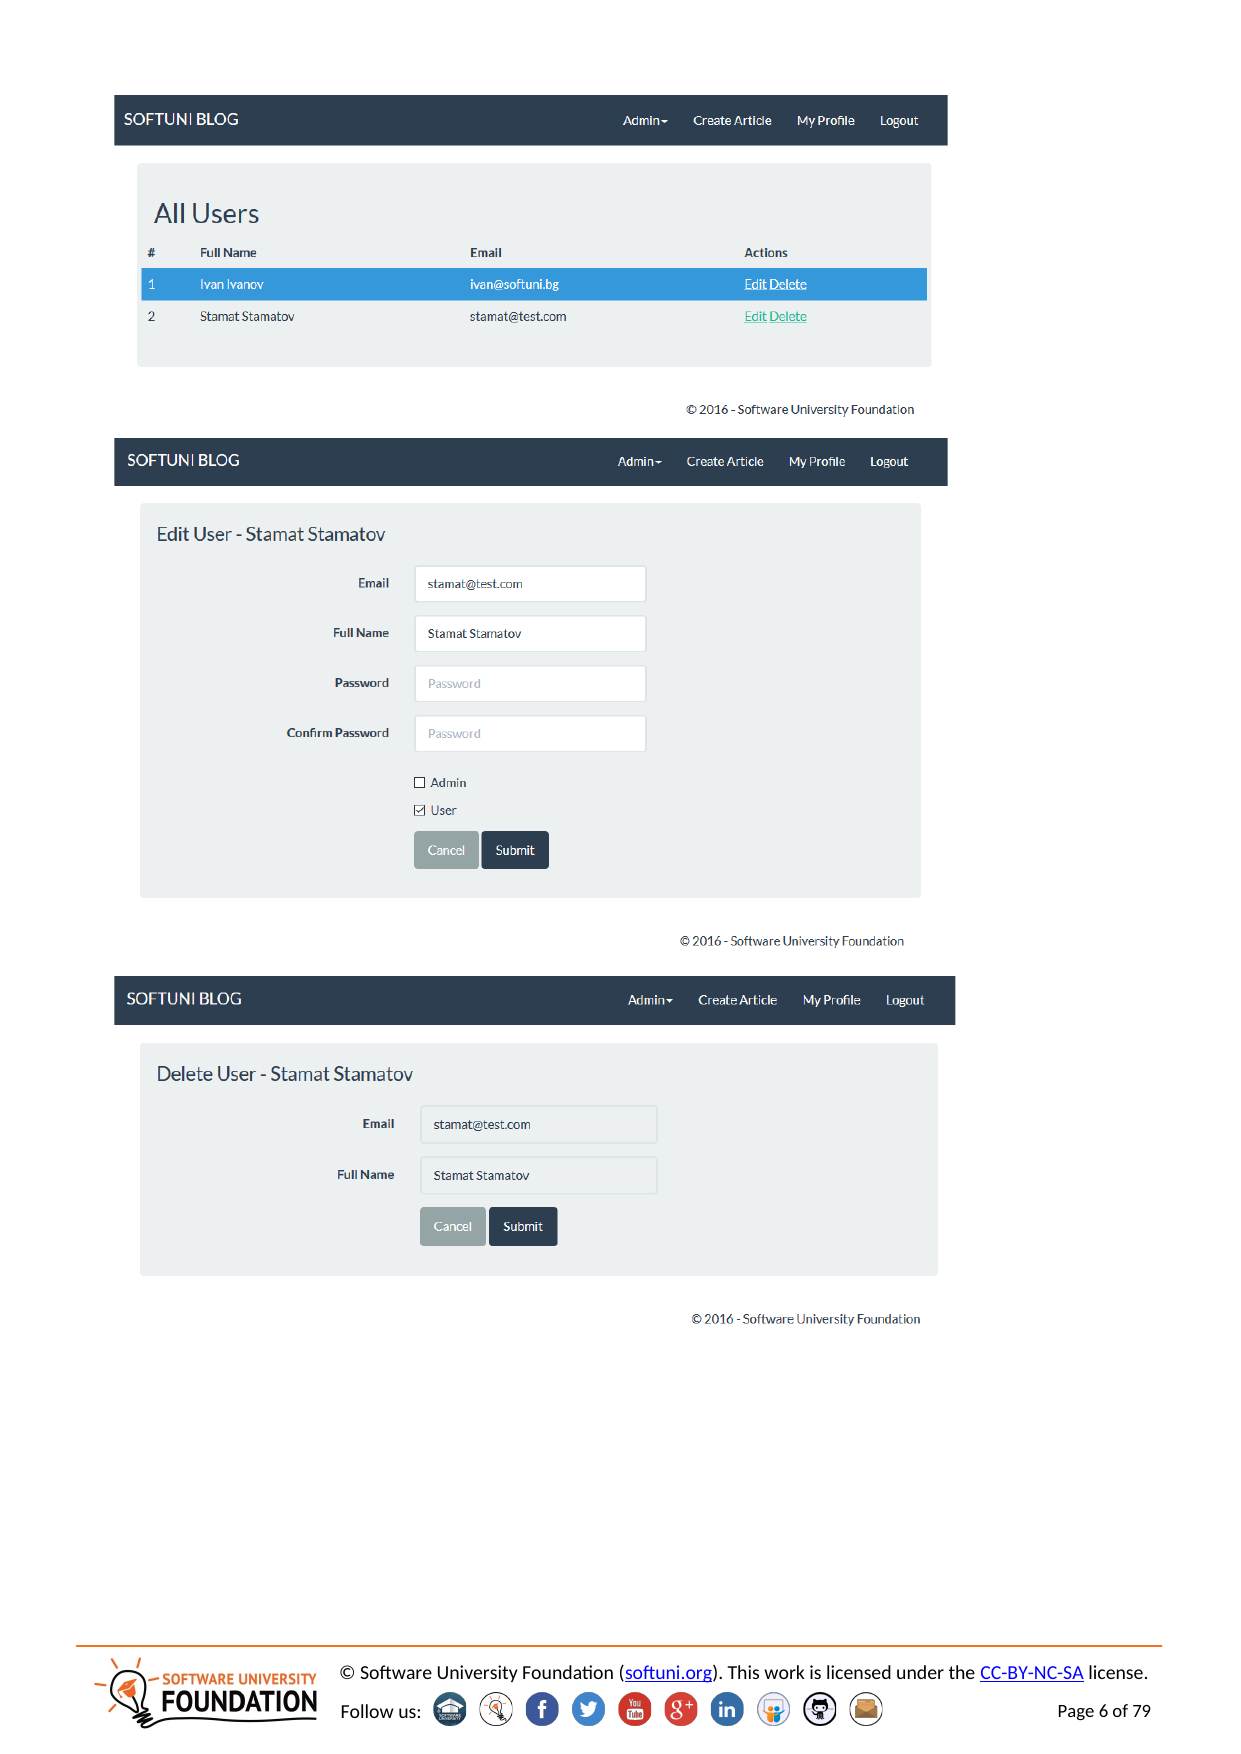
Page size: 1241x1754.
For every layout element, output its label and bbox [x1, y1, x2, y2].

picture [114, 95, 948, 423]
picture [479, 1692, 513, 1726]
picture [710, 1692, 744, 1726]
picture [572, 1692, 605, 1726]
picture [114, 438, 948, 960]
picture [114, 976, 956, 1329]
picture [433, 1692, 467, 1726]
picture [618, 1692, 652, 1726]
picture [849, 1692, 883, 1726]
picture [664, 1692, 698, 1726]
picture [757, 1692, 790, 1726]
picture [93, 1656, 317, 1729]
picture [803, 1692, 837, 1726]
picture [525, 1692, 559, 1726]
